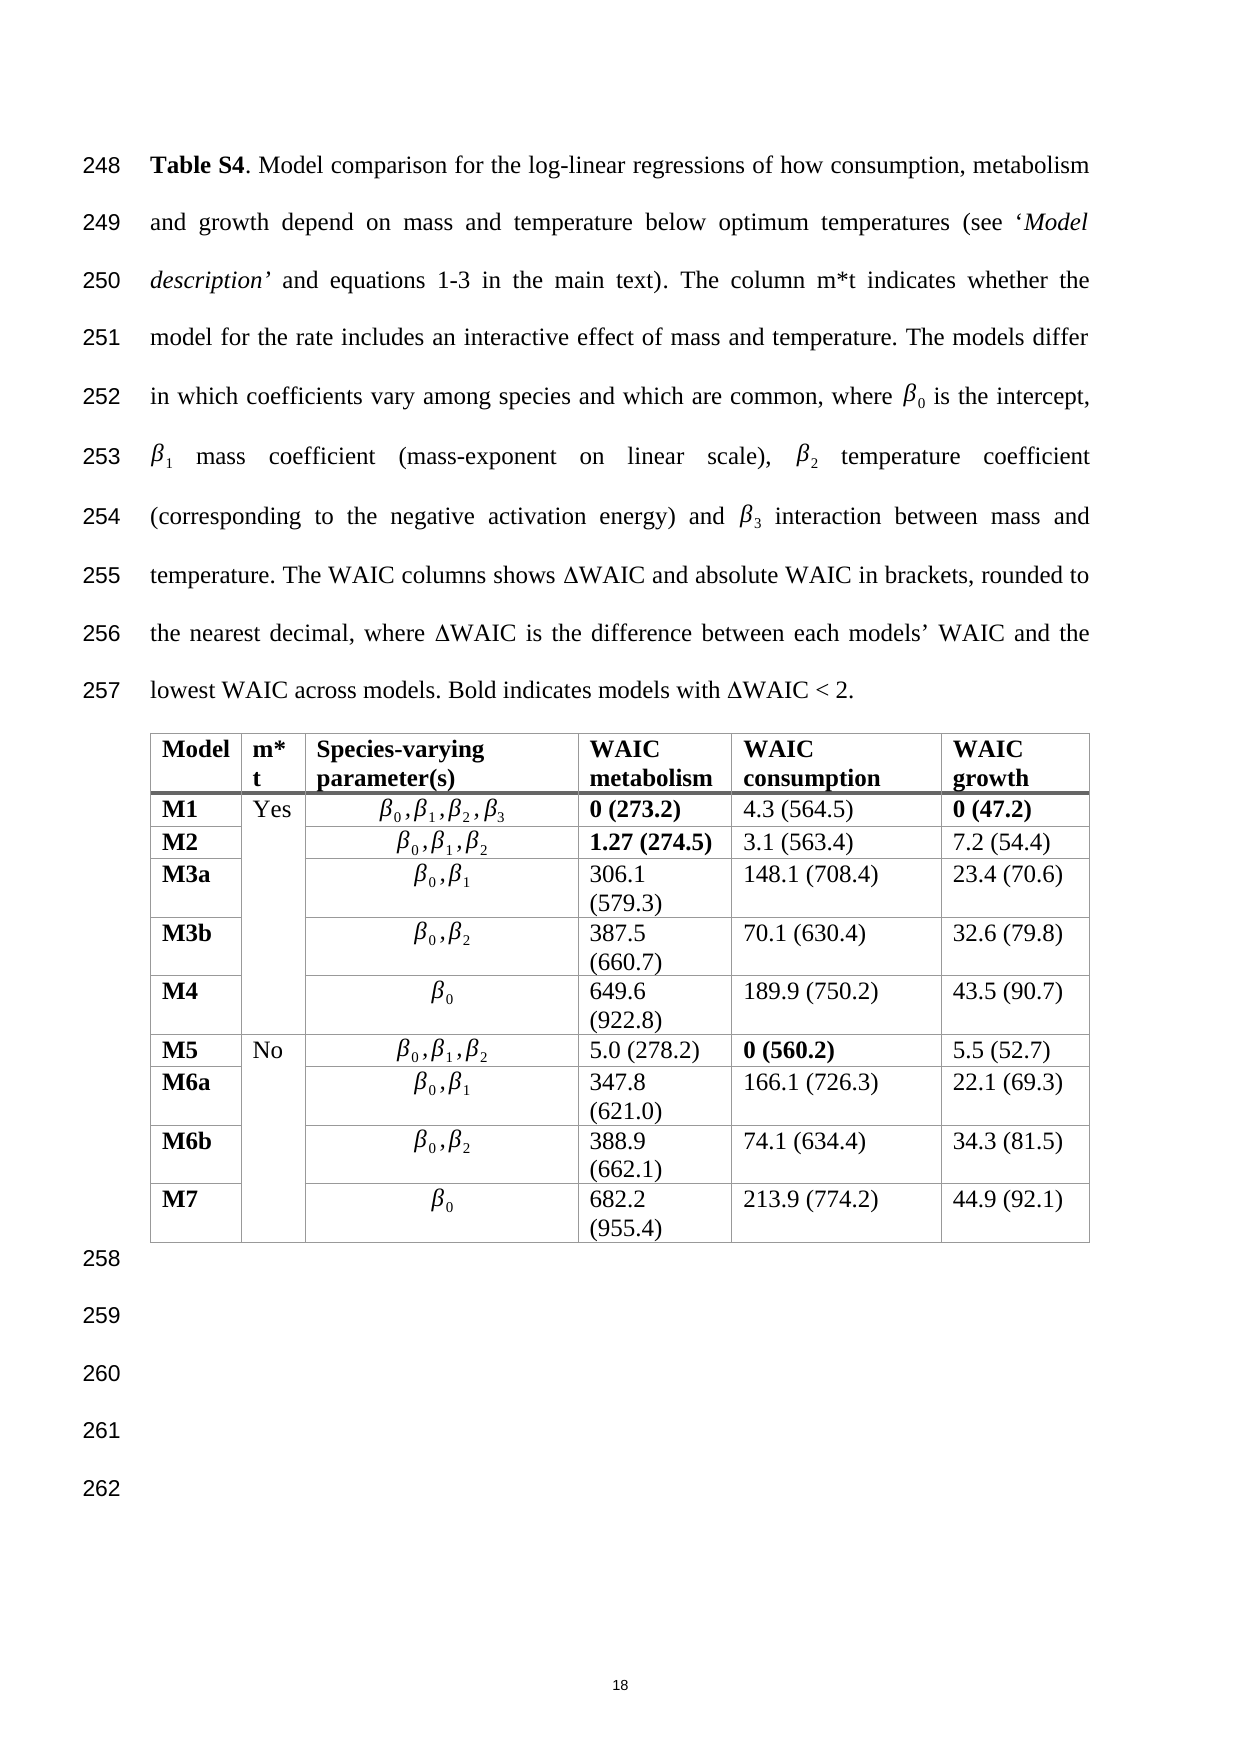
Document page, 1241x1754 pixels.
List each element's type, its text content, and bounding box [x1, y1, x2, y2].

table_cell M2 [151, 827, 241, 858]
table_cell 649.6 (922.8) [579, 976, 731, 1034]
table_cell M3a [151, 859, 241, 917]
table_cell 7.2 (54.4) [942, 827, 1089, 858]
table_cell 0 (560.2) [732, 1035, 941, 1066]
table_cell 387.5 (660.7) [579, 918, 731, 975]
table_cell M1 [151, 795, 241, 826]
table_cell M3b [151, 918, 241, 975]
table_cell 166.1 (726.3) [732, 1067, 941, 1125]
table_header WAIC consumption [732, 734, 941, 791]
table_cell [306, 827, 578, 858]
table_cell 32.6 (79.8) [942, 918, 1089, 975]
table_cell 4.3 (564.5) [732, 795, 941, 826]
table_header Species-varying parameter(s) [306, 734, 578, 791]
table_cell 44.9 (92.1) [942, 1184, 1089, 1242]
table_cell 306.1 (579.3) [579, 859, 731, 917]
table_cell [306, 976, 578, 1034]
table_cell 0 (273.2) [579, 795, 731, 826]
table_cell M7 [151, 1184, 241, 1242]
table_cell 3.1 (563.4) [732, 827, 941, 858]
table_cell 148.1 (708.4) [732, 859, 941, 917]
table_cell 70.1 (630.4) [732, 918, 941, 975]
table_cell Yes [242, 795, 305, 1034]
table_header m*t [242, 734, 305, 791]
table_cell 23.4 (70.6) [942, 859, 1089, 917]
table_cell [306, 1126, 578, 1183]
table_cell 22.1 (69.3) [942, 1067, 1089, 1125]
table_cell 189.9 (750.2) [732, 976, 941, 1034]
table_cell M5 [151, 1035, 241, 1066]
table_cell [306, 795, 578, 826]
table_header WAIC metabolism [579, 734, 731, 791]
table_cell [306, 1184, 578, 1242]
text Table S4. Model comparison for the log-linear regressions of how consumption, metabolism and growth depend on mass and temperature below optimum temperatures (see ‘Model description’ and equations 1-3 in the main text). The column m*t indicates whether the model for the rate includes an interactive effect of mass and temperature. The models differ in which coefficients vary among species and which are common, where is the intercept, mass coefficient (mass-exponent on linear scale), temperature coefficient (corresponding to the negative activation energy) and interaction between mass and temperature. The WAIC columns shows WAIC and absolute WAIC in brackets, rounded to the nearest decimal, where WAIC is the difference between each models’ WAIC and the lowest WAIC across models. Bold indicates models with WAIC < 2. [150, 150, 1090, 704]
table_cell 347.8 (621.0) [579, 1067, 731, 1125]
table_header Model [151, 734, 241, 791]
table_cell M6b [151, 1126, 241, 1183]
table_cell M6a [151, 1067, 241, 1125]
table_cell 1.27 (274.5) [579, 827, 731, 858]
table_cell 34.3 (81.5) [942, 1126, 1089, 1183]
table_cell 0 (47.2) [942, 795, 1089, 826]
table_header WAIC growth [942, 734, 1089, 791]
table_cell 5.0 (278.2) [579, 1035, 731, 1066]
table_cell 388.9 (662.1) [579, 1126, 731, 1183]
table_cell 74.1 (634.4) [732, 1126, 941, 1183]
table_cell No [242, 1035, 305, 1242]
table_cell [306, 859, 578, 917]
table_cell 5.5 (52.7) [942, 1035, 1089, 1066]
table_cell [306, 1035, 578, 1066]
table_cell [306, 1067, 578, 1125]
table_cell 43.5 (90.7) [942, 976, 1089, 1034]
table_cell M4 [151, 976, 241, 1034]
table_cell 213.9 (774.2) [732, 1184, 941, 1242]
table_cell [306, 918, 578, 975]
table_cell 682.2 (955.4) [579, 1184, 731, 1242]
